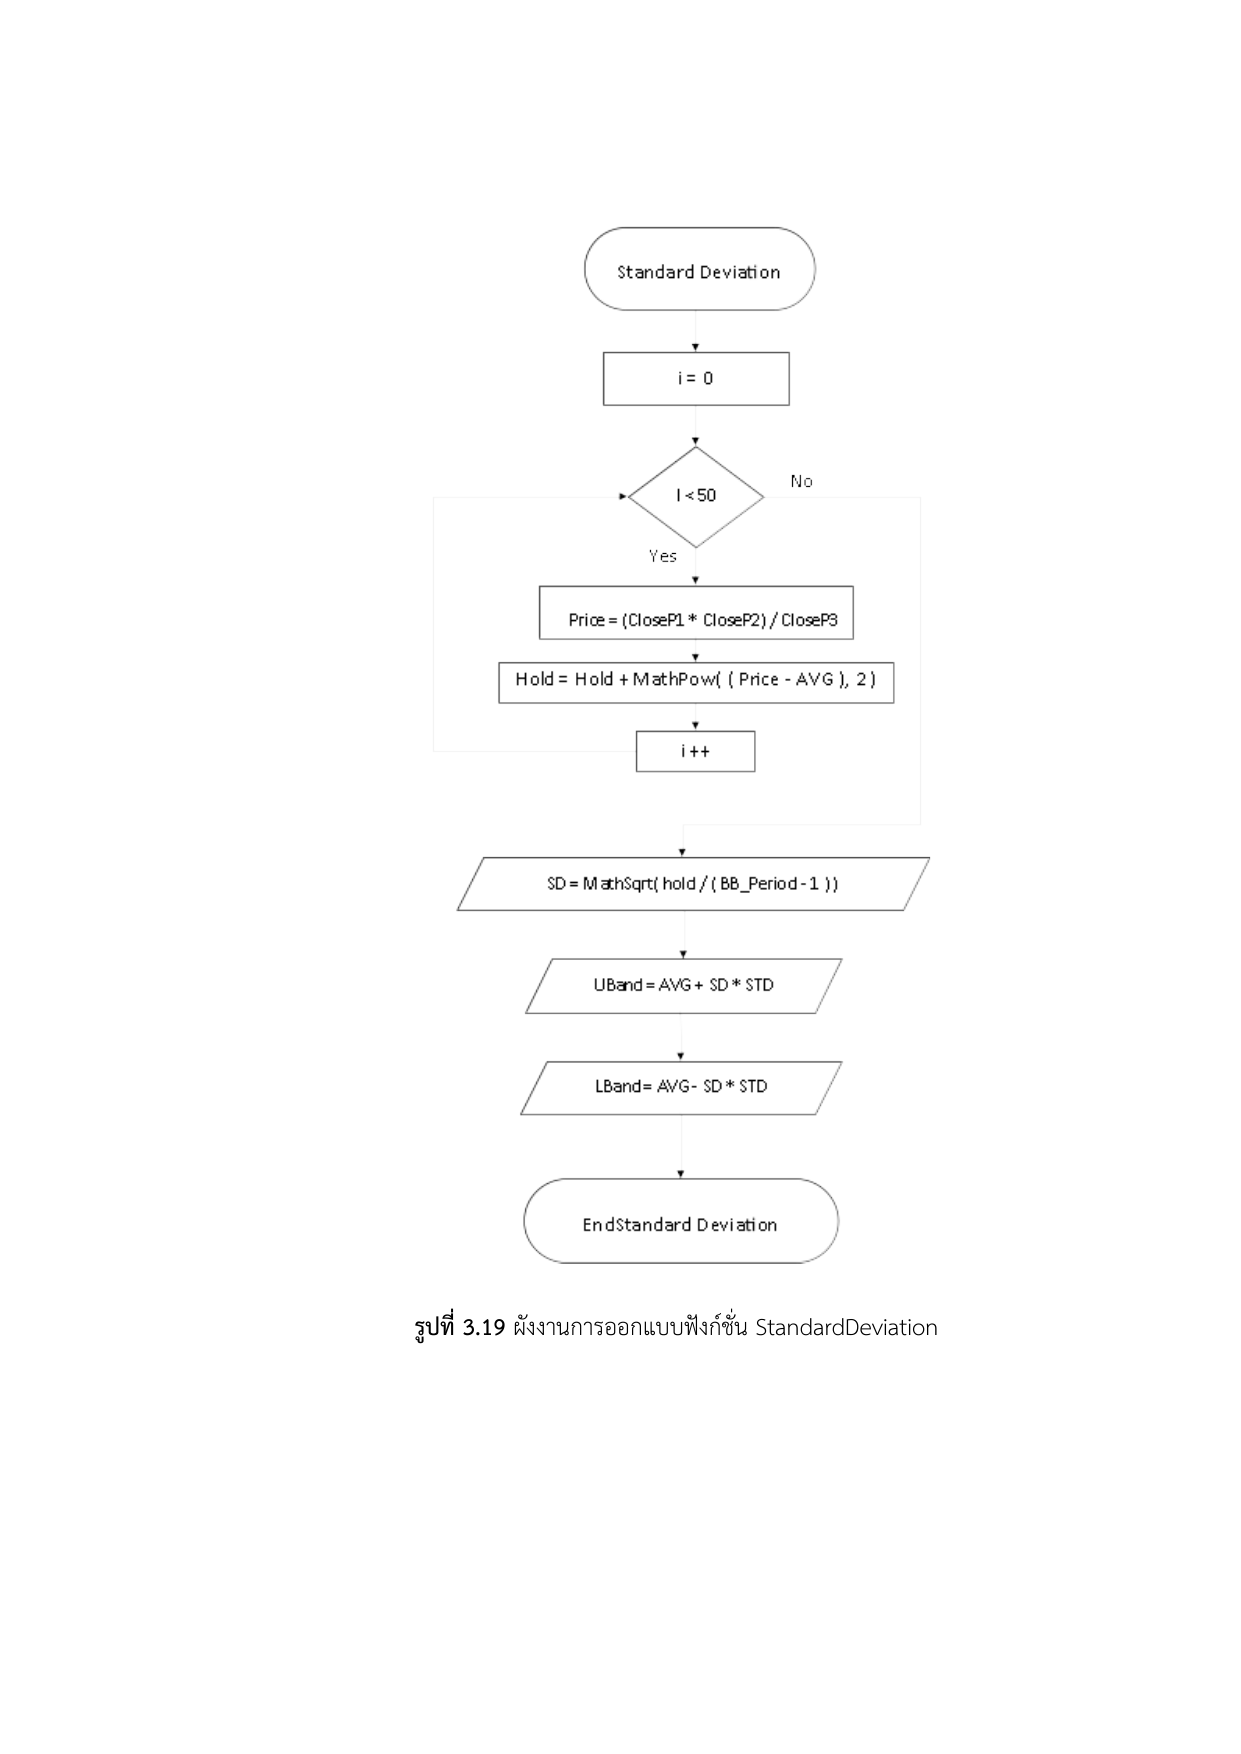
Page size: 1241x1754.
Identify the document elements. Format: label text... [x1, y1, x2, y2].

text รูปที่ 3.19 ผังงานการออกแบบฟังก์ชั่น StandardDeviation [262, 1306, 1090, 1344]
